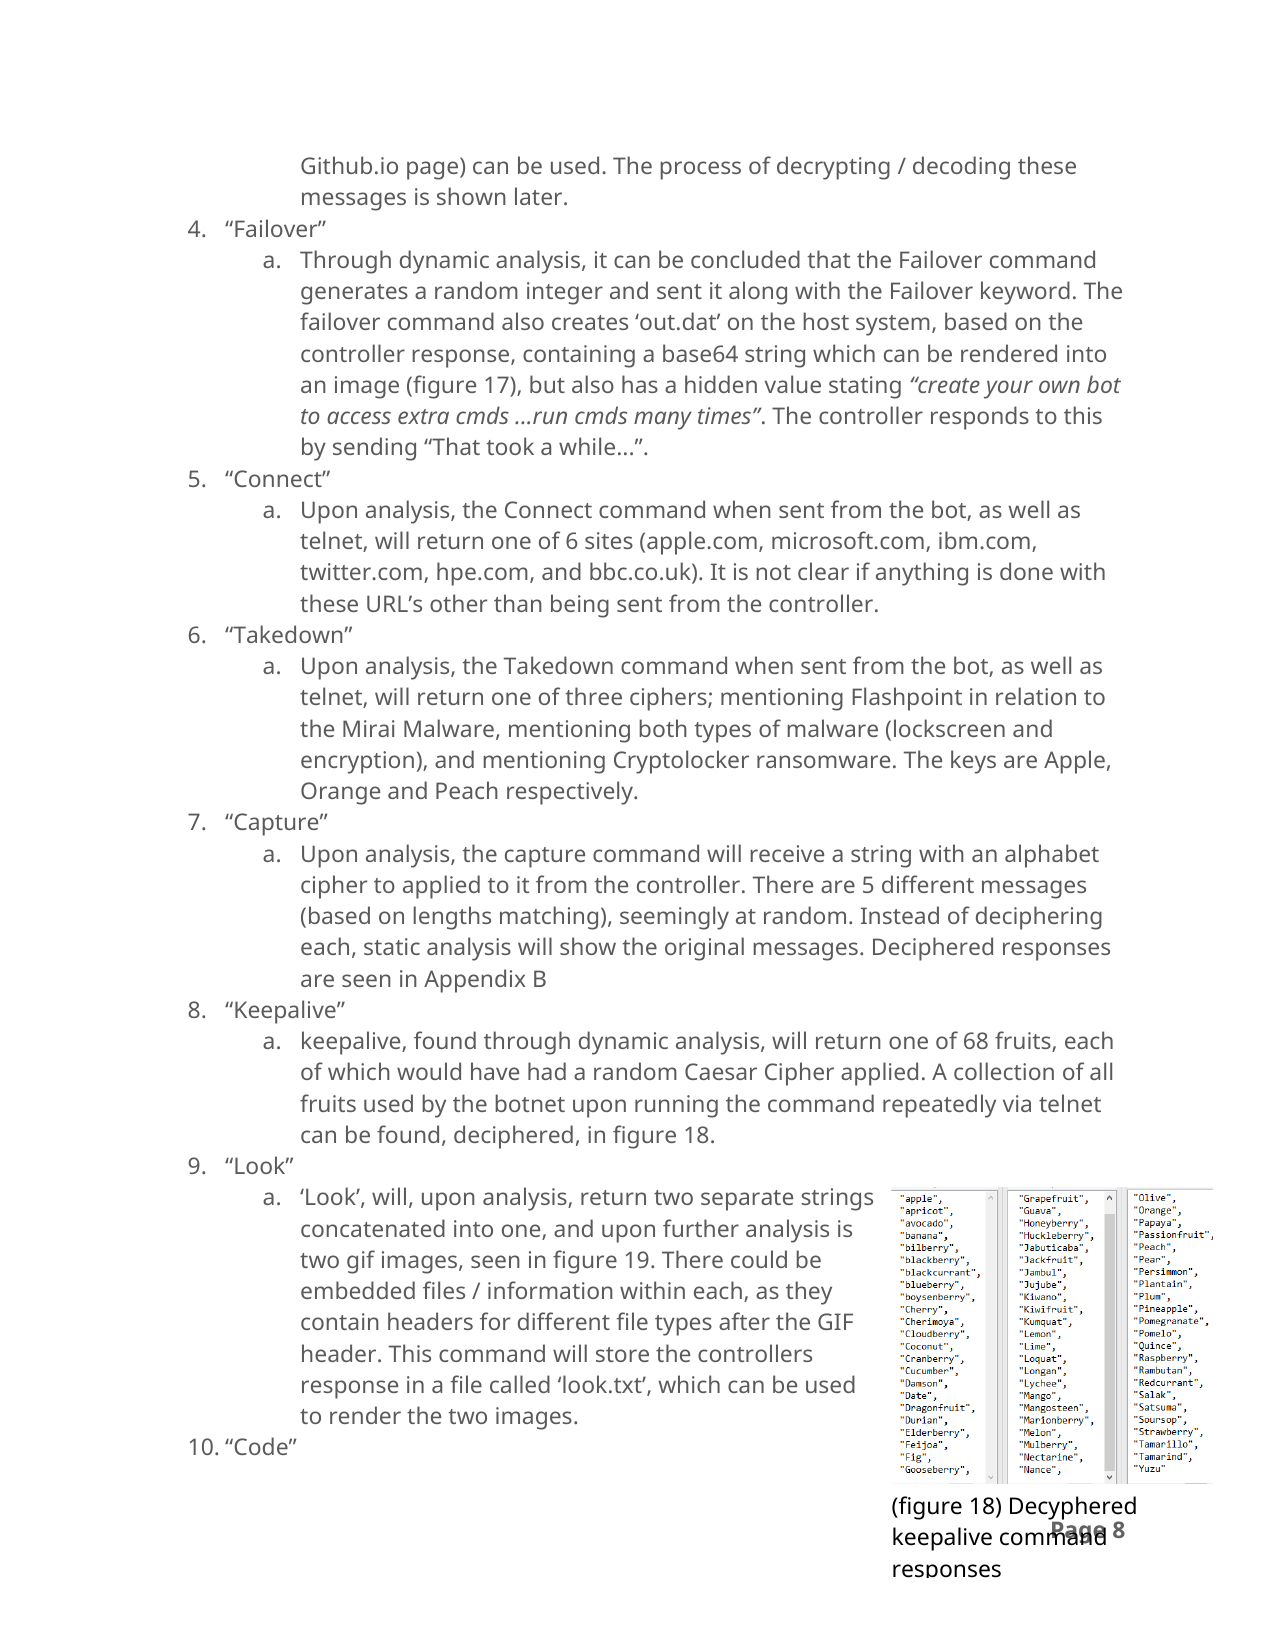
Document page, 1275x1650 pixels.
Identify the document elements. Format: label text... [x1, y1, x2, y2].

list ‘Look’, will, upon analysis, return two separate strings concatenated into one, and upon further analysis is two gif images, seen in figure 19. There could be embedded files / information within each, as they contain headers for different file types after the GIF header. This command will store the controllers response in a file called ‘look.txt’, which can be used to render the two images. [262, 1181, 1125, 1431]
list Upon analysis, the capture command will receive a string with an alphabet cipher to applied to it from the controller. There are 5 different messages (based on lengths matching), seemingly at random. Instead of deciphering each, static analysis will show the original messages. Deciphered responses are seen in Appendix B [262, 837, 1125, 994]
picture [891, 1187, 1214, 1484]
list keepalive, found through dynamic analysis, will return one of 68 fruits, each of which would have had a random Caesar Cipher applied. A collection of all fruits used by the botnet upon running the command repeatedly via telnet can be found, deciphered, in figure 18. [262, 1025, 1125, 1150]
list “Keepalive” [187, 994, 1125, 1025]
list Upon analysis, the Takedown command when sent from the bot, as well as telnet, will return one of three ciphers; mentioning Flashpoint in relation to the Mirai Malware, mentioning both types of malware (lockscreen and encryption), and mentioning Cryptolocker ransomware. The keys are Apple, Orange and Peach respectively. [262, 650, 1125, 806]
list “Takedown” [187, 619, 1125, 650]
list “Failover” [187, 212, 1125, 244]
list “Code” [187, 1431, 891, 1462]
list “Look” [187, 1150, 1125, 1181]
list “Connect” [187, 462, 1125, 494]
list Through dynamic analysis, it can be concluded that the Failover command generates a random integer and sent it along with the Failover keyword. The failover command also creates ‘out.dat’ on the host system, based on the controller response, containing a base64 string which can be rendered into an image (figure 17), but also has a hidden value stating “create your own bot to access extra cmds ...run cmds many times”. The controller responds to this by sending “That took a while...”. [262, 244, 1125, 462]
list Upon analysis, the Connect command when sent from the bot, as well as telnet, will return one of 6 sites (apple.com, microsoft.com, ibm.com, twitter.com, hpe.com, and bbc.co.uk). It is not clear if anything is done with these URL’s other than being sent from the controller. [262, 494, 1125, 619]
list “Capture” [187, 806, 1125, 837]
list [262, 150, 1125, 212]
